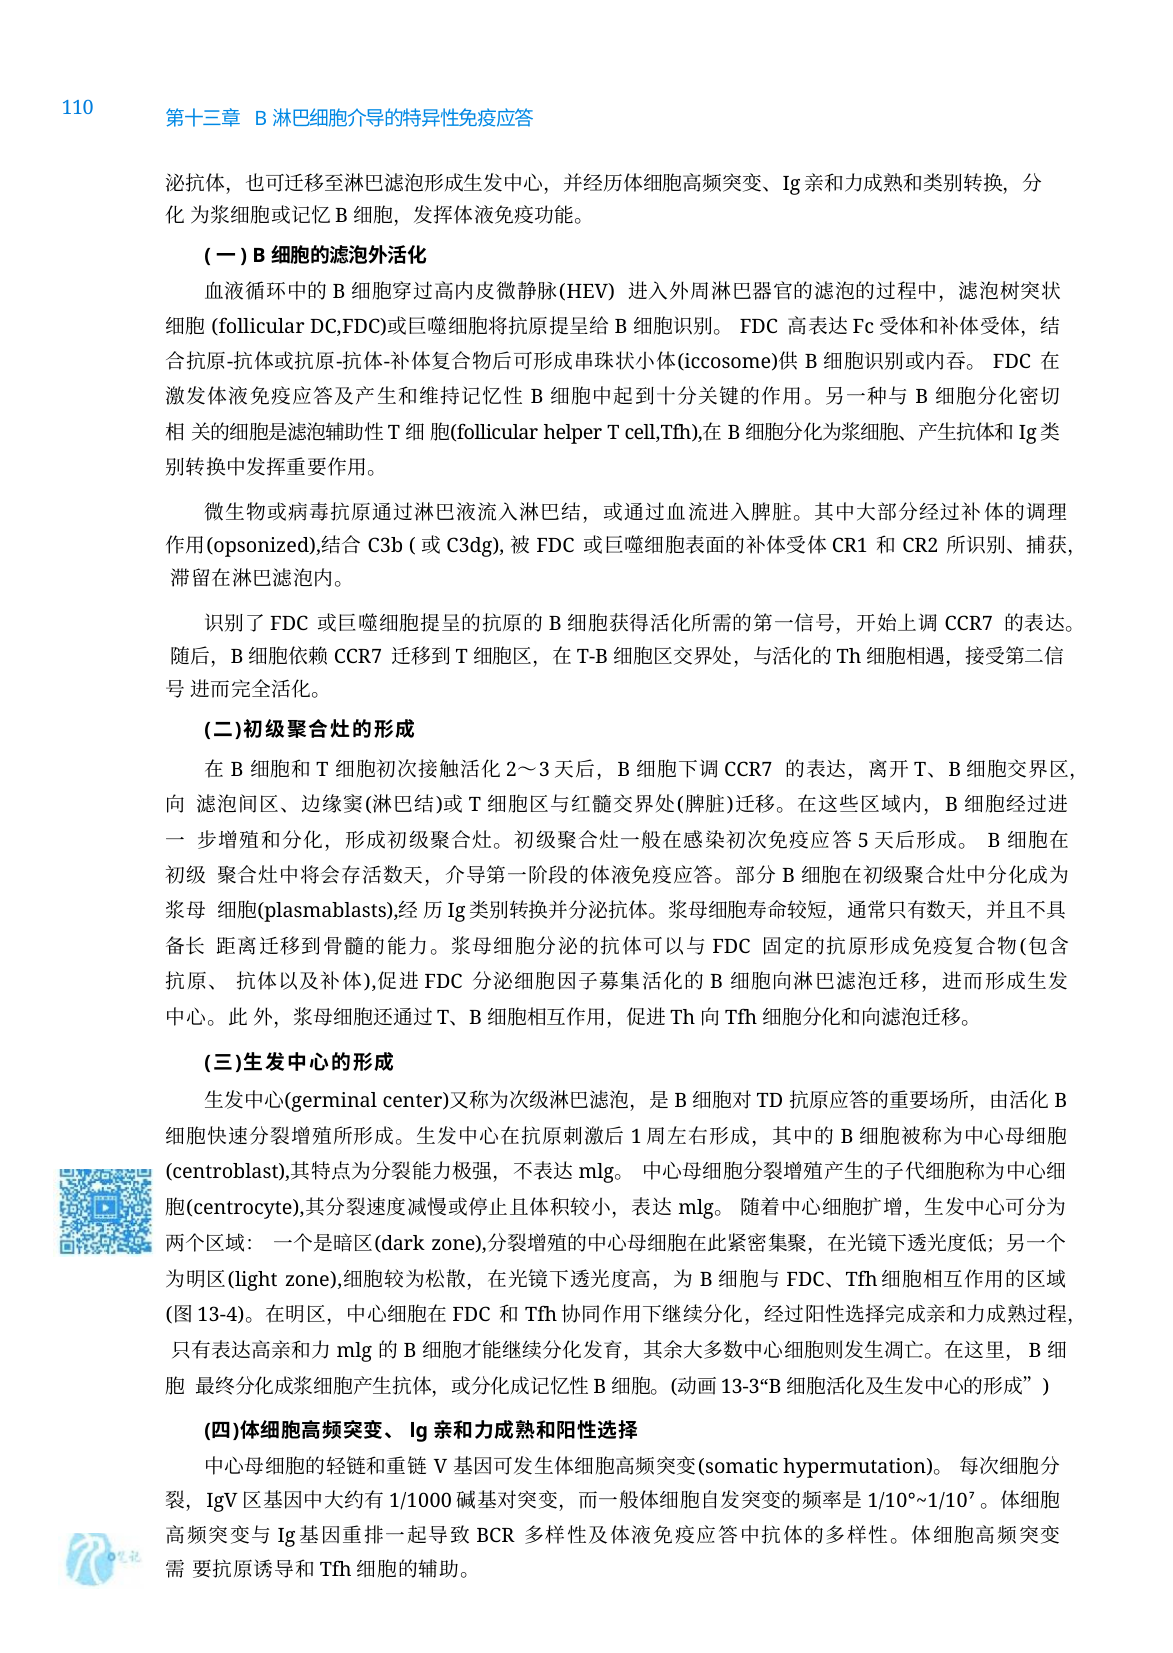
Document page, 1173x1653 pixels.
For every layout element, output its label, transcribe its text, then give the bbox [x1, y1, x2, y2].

text 微生物或病毒抗原通过淋巴液流入淋巴结，或通过血流进入脾脏。其中大部分经过补体的调理 作用(opsonized),结合 C3b ( 或C3dg), 被 FDC 或巨噬细胞表面的补体受体CR1 和 CR2 所识别、捕获， 滞留在淋巴滤泡内。 [165, 497, 1067, 591]
text 中心母细胞的轻链和重链 V 基因可发生体细胞高频突变(somatic hypermutation)。 每次细胞分 裂，IgV 区基因中大约有1/1000碱基对突变，而一般体细胞自发突变的频率是1/10°~1/10⁷ 。体细胞 高频突变与Ig基因重排一起导致BCR 多样性及体液免疫应答中抗体的多样性。体细胞高频突变需 要抗原诱导和Tfh 细胞的辅助。 [165, 1451, 1061, 1582]
text 识别了FDC 或巨噬细胞提呈的抗原的B 细胞获得活化所需的第一信号，开始上调CCR7 的表达。 随后，B 细胞依赖 CCR7 迁移到T 细胞区，在T-B 细胞区交界处，与活化的Th 细胞相遇，接受第二信号 进而完全活化。 [165, 607, 1065, 702]
text 第十三章 B 淋巴细胞介导的特异性免疫应答 [165, 104, 1069, 131]
text (二)初级聚合灶的形成 [204, 716, 1069, 742]
picture [58, 1533, 144, 1589]
text (三)生发中心的形成 [204, 1048, 1069, 1075]
text 生发中心(germinal center)又称为次级淋巴滤泡，是B 细胞对TD 抗原应答的重要场所，由活化B 细胞快速分裂增殖所形成。生发中心在抗原刺激后1周左右形成，其中的 B 细胞被称为中心母细胞 (centroblast),其特点为分裂能力极强，不表达mlg。 中心母细胞分裂增殖产生的子代细胞称为中心细 胞(centrocyte),其分裂速度减慢或停止且体积较小，表达mlg。 随着中心细胞扩增，生发中心可分为 两个区域： 一个是暗区(dark zone),分裂增殖的中心母细胞在此紧密集聚，在光镜下透光度低；另一个 为明区(light zone),细胞较为松散，在光镜下透光度高，为 B 细胞与 FDC、Tfh细胞相互作用的区域 (图13-4)。在明区，中心细胞在FDC 和 Tfh协同作用下继续分化，经过阳性选择完成亲和力成熟过程， 只有表达高亲和力mlg 的 B 细胞才能继续分化发育，其余大多数中心细胞则发生凋亡。在这里，B 细胞 最终分化成浆细胞产生抗体，或分化成记忆性B 细胞。(动画13-3“B 细胞活化及生发中心的形成”) [165, 1084, 1067, 1399]
text 110 [61, 98, 156, 119]
text 血液循环中的B 细胞穿过高内皮微静脉(HEV) 进入外周淋巴器官的滤泡的过程中，滤泡树突状 细胞 (follicular DC,FDC)或巨噬细胞将抗原提呈给B 细胞识别。 FDC 高表达Fc 受体和补体受体，结 合抗原-抗体或抗原-抗体-补体复合物后可形成串珠状小体(iccosome)供 B 细胞识别或内吞。 FDC 在 激发体液免疫应答及产生和维持记忆性B 细胞中起到十分关键的作用。另一种与B 细胞分化密切相 关的细胞是滤泡辅助性T 细 胞(follicular helper T cell,Tfh),在 B 细胞分化为浆细胞、产生抗体和Ig类 别转换中发挥重要作用。 [165, 276, 1061, 480]
text (四)体细胞高频突变、 lg 亲和力成熟和阳性选择 [204, 1416, 1069, 1442]
text 在 B 细胞和T 细胞初次接触活化2～3天后，B 细胞下调CCR7 的表达，离开T、B细胞交界区，向 滤泡间区、边缘窦(淋巴结)或T 细胞区与红髓交界处(脾脏)迁移。在这些区域内，B 细胞经过进一 步增殖和分化，形成初级聚合灶。初级聚合灶一般在感染初次免疫应答5天后形成。 B 细胞在初级 聚合灶中将会存活数天，介导第一阶段的体液免疫应答。部分 B 细胞在初级聚合灶中分化成为浆母 细胞(plasmablasts),经 历Ig类别转换并分泌抗体。浆母细胞寿命较短，通常只有数天，并且不具备长 距离迁移到骨髓的能力。浆母细胞分泌的抗体可以与FDC 固定的抗原形成免疫复合物(包含抗原、 抗体以及补体),促进FDC 分泌细胞因子募集活化的B 细胞向淋巴滤泡迁移，进而形成生发中心。此 外，浆母细胞还通过T、B 细胞相互作用，促进Th 向 Tfh 细胞分化和向滤泡迁移。 [165, 753, 1069, 1030]
text ( 一 ) B 细胞的滤泡外活化 [204, 242, 1069, 268]
text 泌抗体，也可迁移至淋巴滤泡形成生发中心，并经历体细胞高频突变、Ig亲和力成熟和类别转换，分化 为浆细胞或记忆B 细胞，发挥体液免疫功能。 [165, 168, 1060, 228]
picture [53, 1169, 157, 1257]
